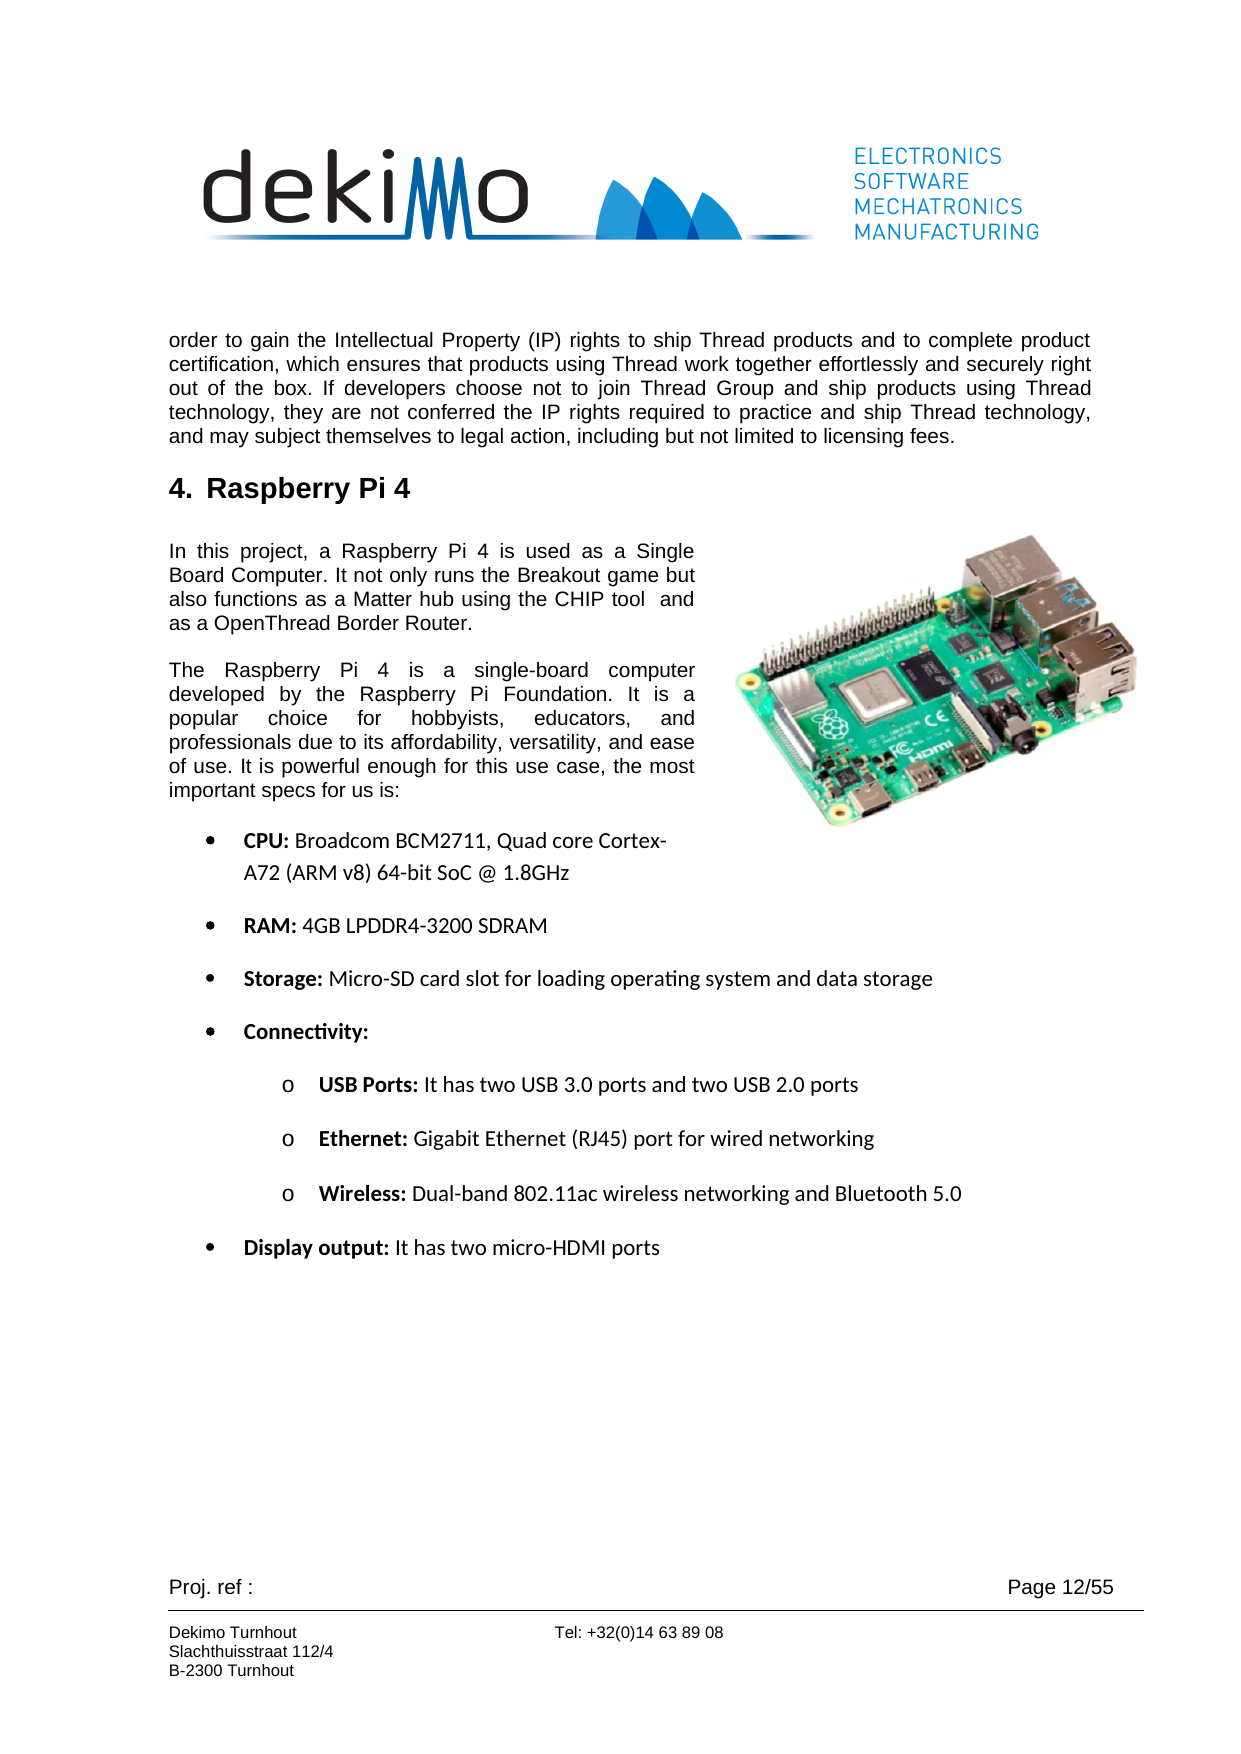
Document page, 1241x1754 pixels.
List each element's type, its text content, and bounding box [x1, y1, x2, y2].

picture [714, 518, 1157, 836]
list CPU: Broadcom BCM2711, Quad core Cortex-A72 (ARM v8) 64-bit SoC @ 1.8GHz [206, 826, 1093, 886]
list Connectivity: [206, 1017, 1093, 1045]
list USB Ports: It has two USB 3.0 ports and two USB 2.0 ports [281, 1070, 1093, 1099]
list RAM: 4GB LPDDR4-3200 SDRAM [206, 911, 1093, 939]
list Storage: Micro-SD card slot for loading operating system and data storage [206, 964, 1093, 992]
list Display output: It has two micro-HDMI ports [206, 1233, 1093, 1261]
list Wireless: Dual-band 802.11ac wireless networking and Bluetooth 5.0 [281, 1179, 1093, 1208]
subtitle Raspberry Pi 4 [169, 471, 1093, 505]
text In this project, a Raspberry Pi 4 is used as a Single Board Computer. It not only runs the Breakout game but also functions as a Matter hub using the CHIP tool and as a OpenThread Border Router. [169, 538, 1093, 634]
picture [159, 73, 1083, 304]
text The Raspberry Pi 4 is a single-board computer developed by the Raspberry Pi Foundation. It is a popular choice for hobbyists, educators, and professionals due to its affordability, versatility, and ease of use. It is powerful enough for this use case, the most important specs for us is: [169, 658, 1093, 802]
list Ethernet: Gigabit Ethernet (RJ45) port for wired networking [281, 1124, 1093, 1154]
